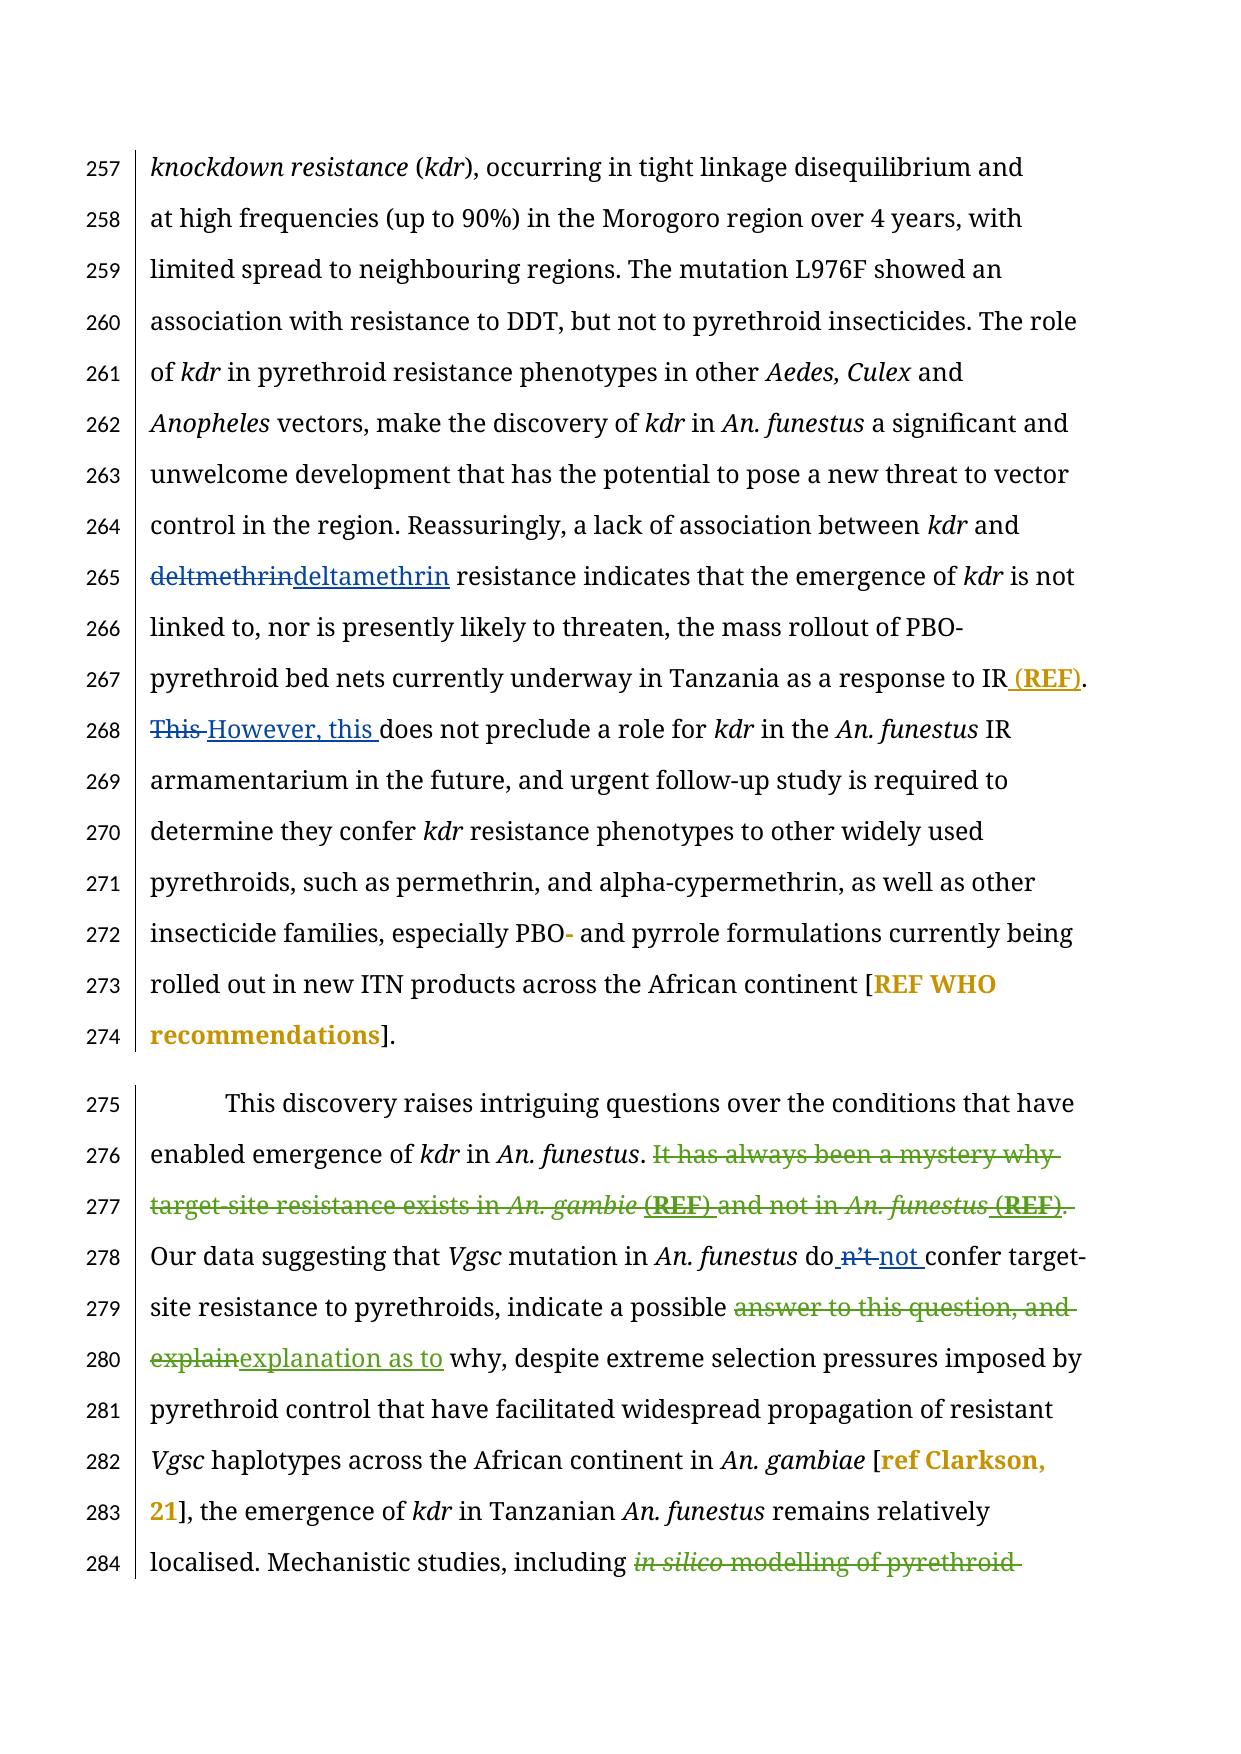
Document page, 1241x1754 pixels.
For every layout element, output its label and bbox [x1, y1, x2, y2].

text [150, 1085, 1090, 1579]
text [150, 150, 1090, 1052]
